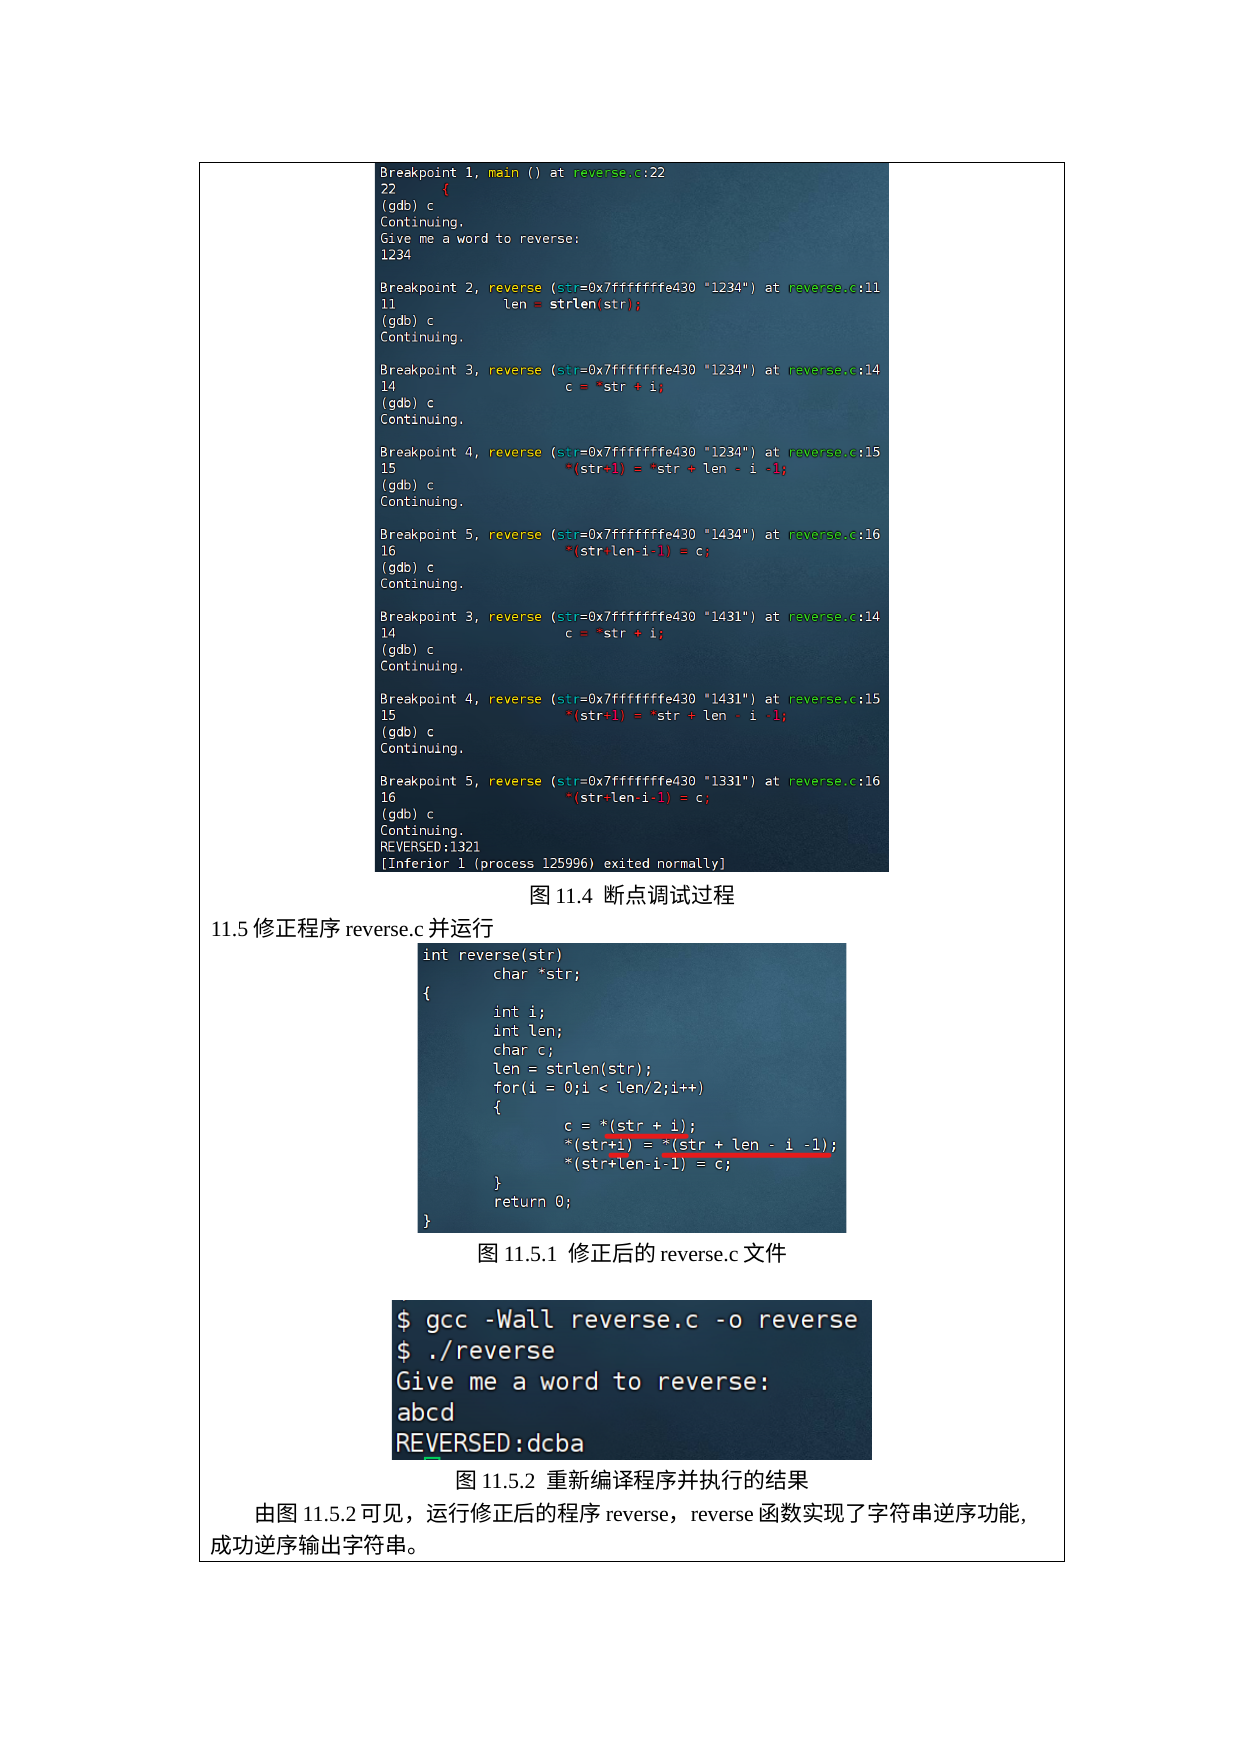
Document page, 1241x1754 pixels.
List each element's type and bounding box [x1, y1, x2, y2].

picture [374, 163, 889, 872]
picture [417, 943, 847, 1233]
table_cell [200, 163, 1064, 1561]
picture [391, 1300, 872, 1460]
